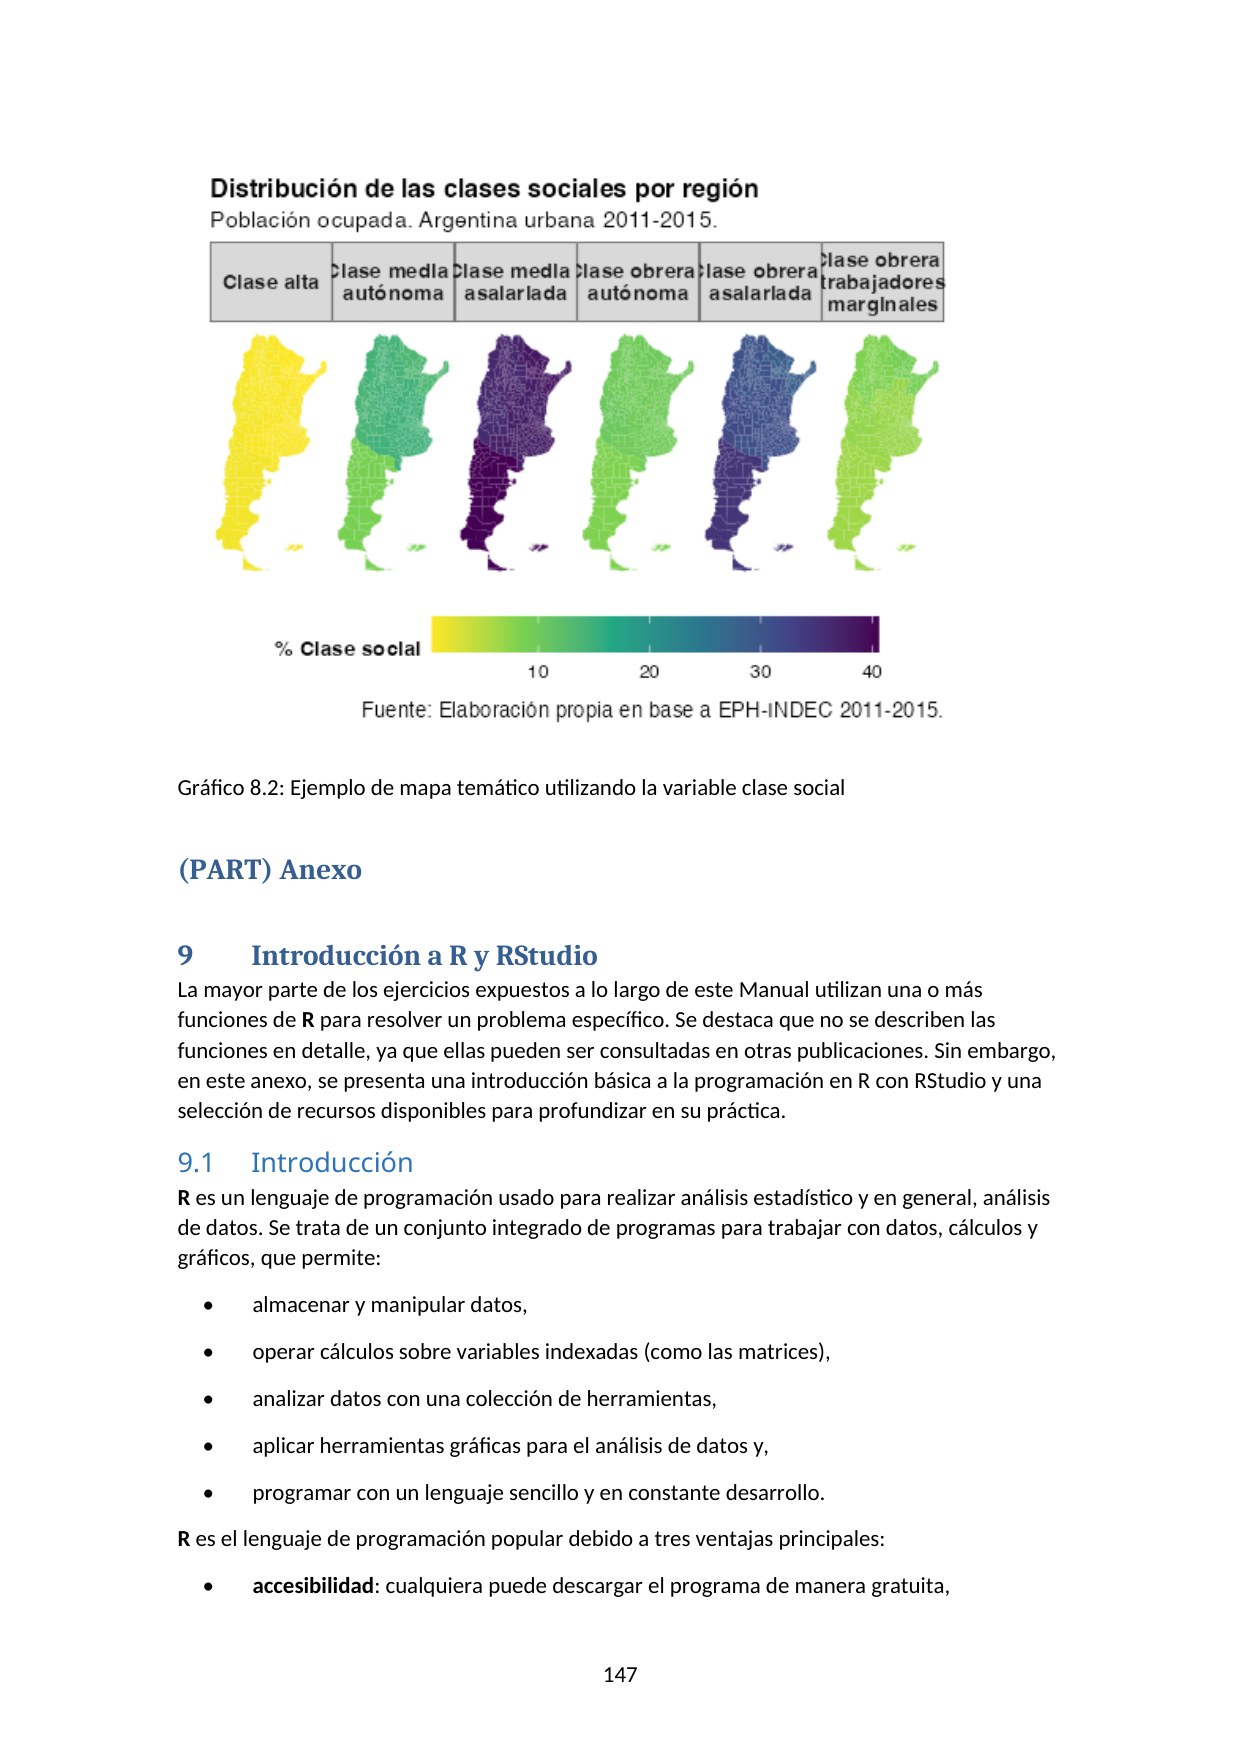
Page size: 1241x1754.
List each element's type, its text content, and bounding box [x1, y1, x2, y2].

list accesibilidad: cualquiera puede descargar el programa de manera gratuita, [202, 1571, 1063, 1599]
subtitle 9.1 Introducción [177, 1143, 1063, 1180]
subtitle (PART) Anexo [177, 853, 1063, 887]
list aplicar herramientas gráficas para el análisis de datos y, [202, 1431, 1063, 1459]
list operar cálculos sobre variables indexadas (como las matrices), [202, 1337, 1063, 1365]
subtitle 9 Introducción a R y RStudio [177, 939, 1063, 973]
list almacenar y manipular datos, [202, 1290, 1063, 1318]
list programar con un lenguaje sencillo y en constante desarrollo. [202, 1478, 1063, 1506]
picture [196, 147, 954, 754]
list analizar datos con una colección de herramientas, [202, 1384, 1063, 1412]
